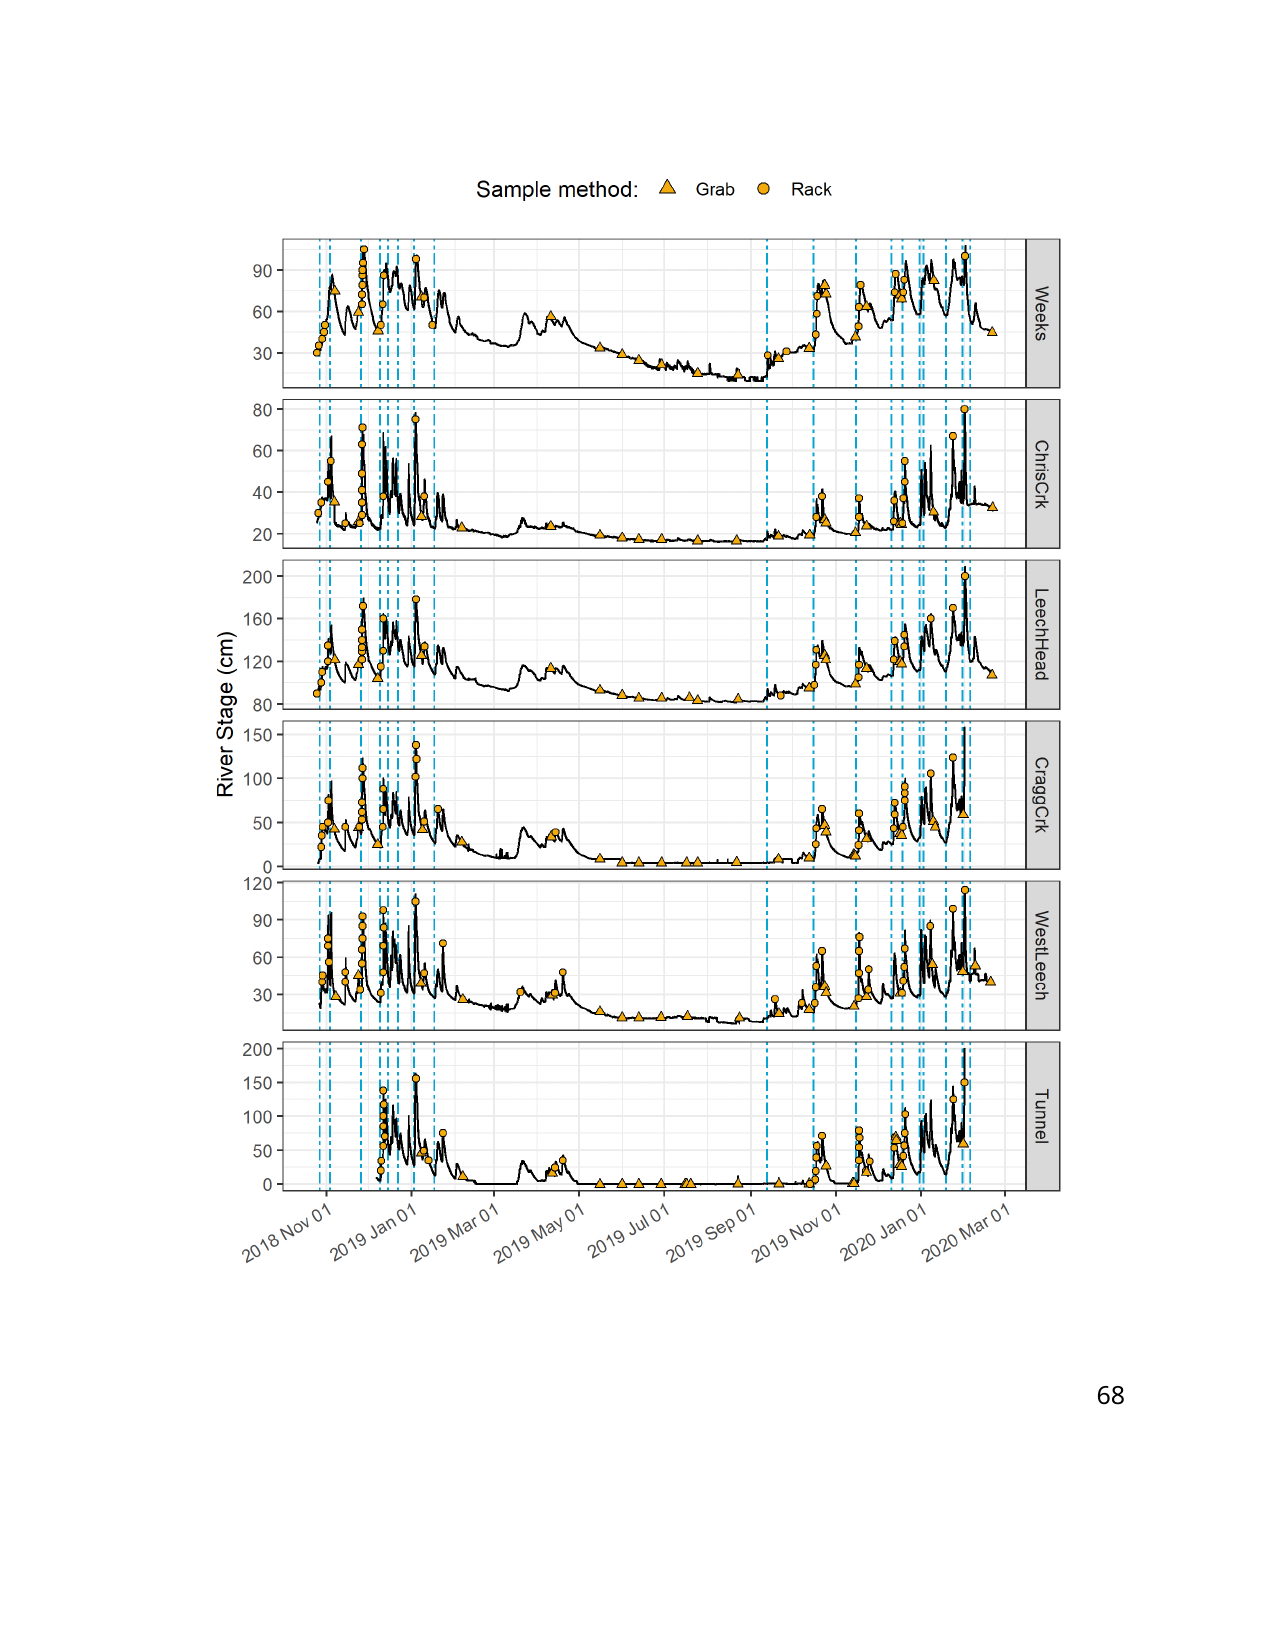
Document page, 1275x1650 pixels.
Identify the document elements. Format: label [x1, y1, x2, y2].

picture [205, 150, 1070, 1304]
